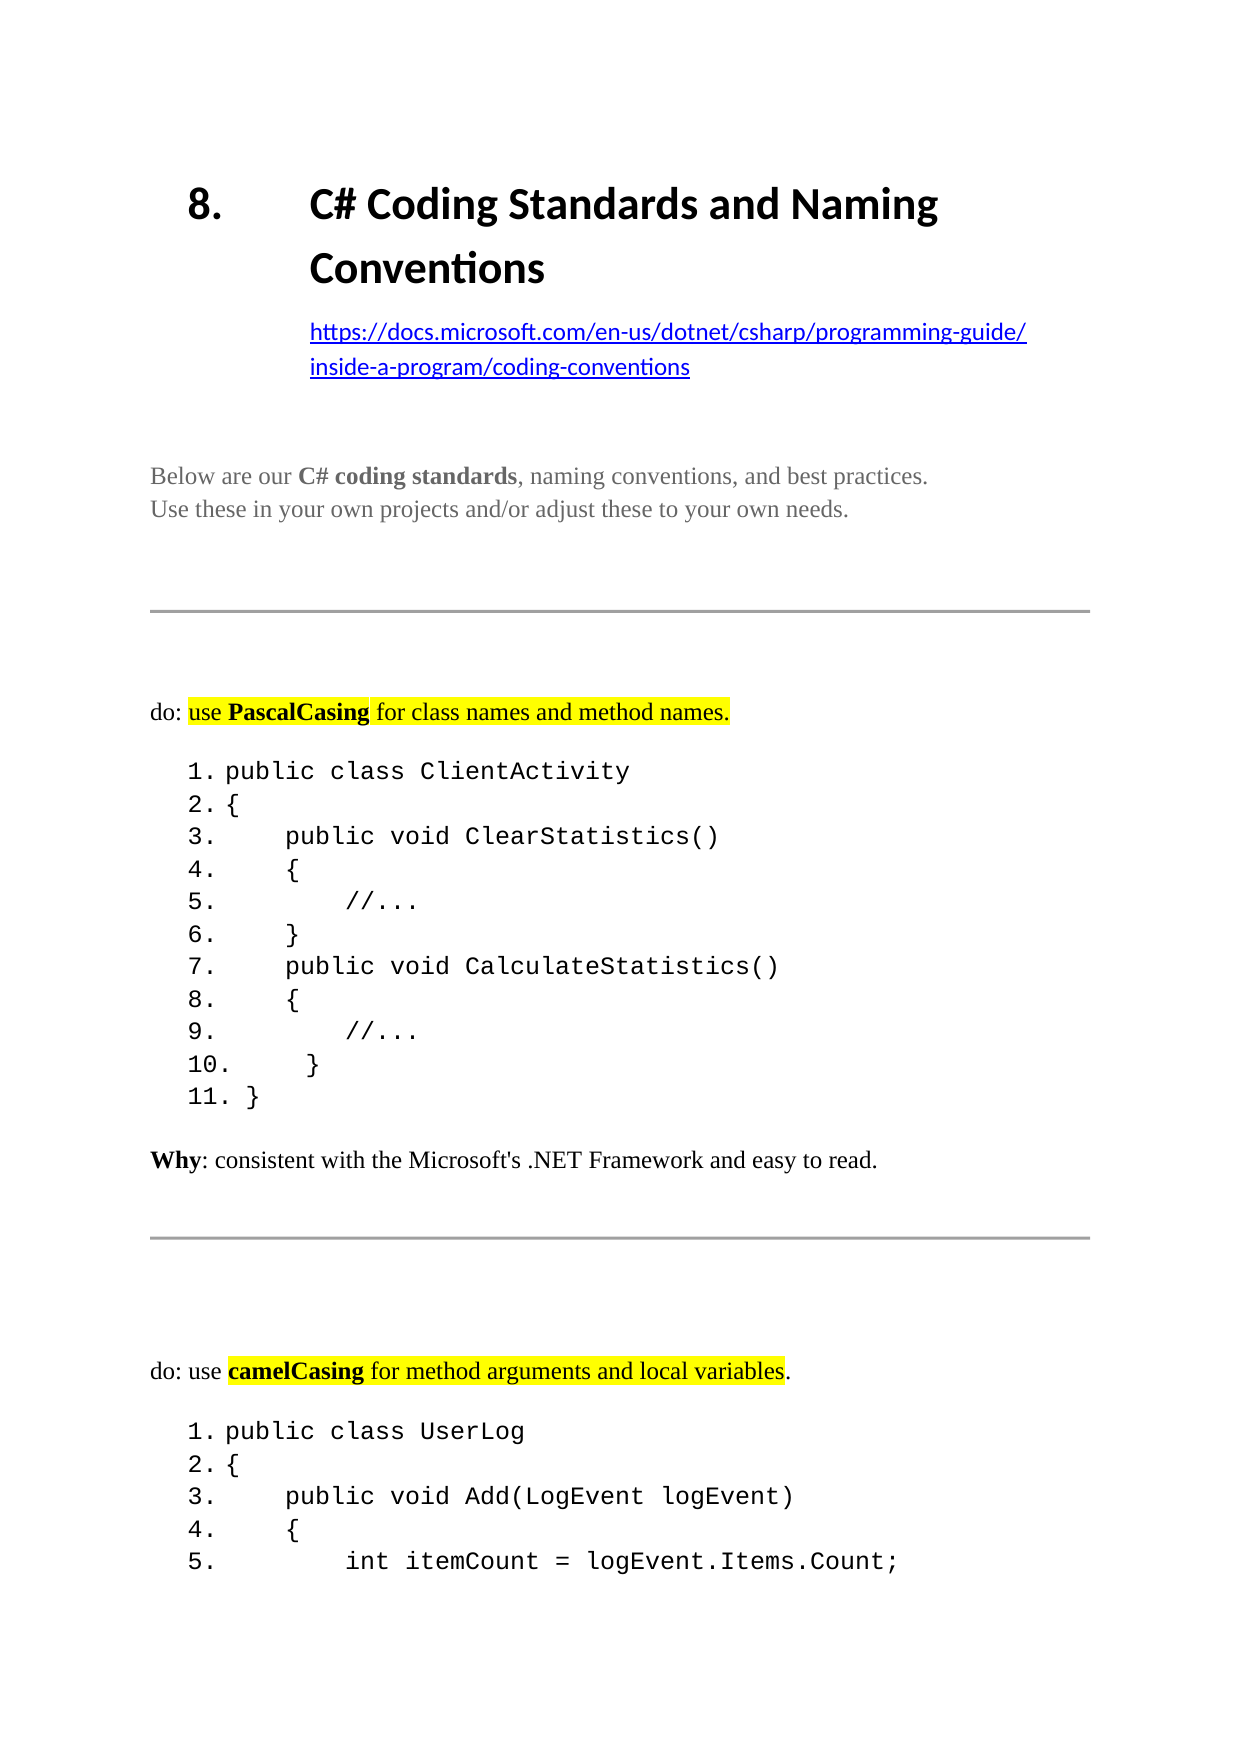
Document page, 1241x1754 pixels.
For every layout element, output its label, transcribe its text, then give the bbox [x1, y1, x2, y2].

list public class UserLog [187, 1419, 1090, 1447]
text Below are our C# coding standards, naming conventions, and best practices. Use these in your own projects and/or adjust these to your own needs. [150, 461, 1090, 522]
list { [187, 986, 1090, 1015]
list { [187, 791, 1090, 820]
list public void Add(LogEvent logEvent) [187, 1484, 1090, 1512]
list public class ClientActivity [187, 759, 1090, 787]
list //... [187, 1019, 1090, 1047]
list public void CalculateStatistics() [187, 954, 1090, 982]
text do: use PascalCasing for class names and method names. [150, 664, 1090, 725]
list { [187, 1451, 1090, 1479]
list } [187, 1084, 1090, 1112]
list //... [187, 889, 1090, 917]
list } [187, 921, 1090, 950]
list public void ClearStatistics() [187, 824, 1090, 852]
subtitle C# Coding Standards and Naming Conventions [187, 175, 1090, 295]
text https://docs.microsoft.com/en-us/dotnet/csharp/programming-guide/inside-a-program/coding-conventions [309, 316, 1090, 382]
list { [187, 856, 1090, 885]
list { [187, 1516, 1090, 1544]
text Why: consistent with the Microsoft's .NET Framework and easy to read. [150, 1146, 1090, 1207]
list } [187, 1051, 1090, 1080]
list int itemCount = logEvent.Items.Count; [187, 1549, 1090, 1577]
text do: use camelCasing for method arguments and local variables. [150, 1290, 1090, 1385]
